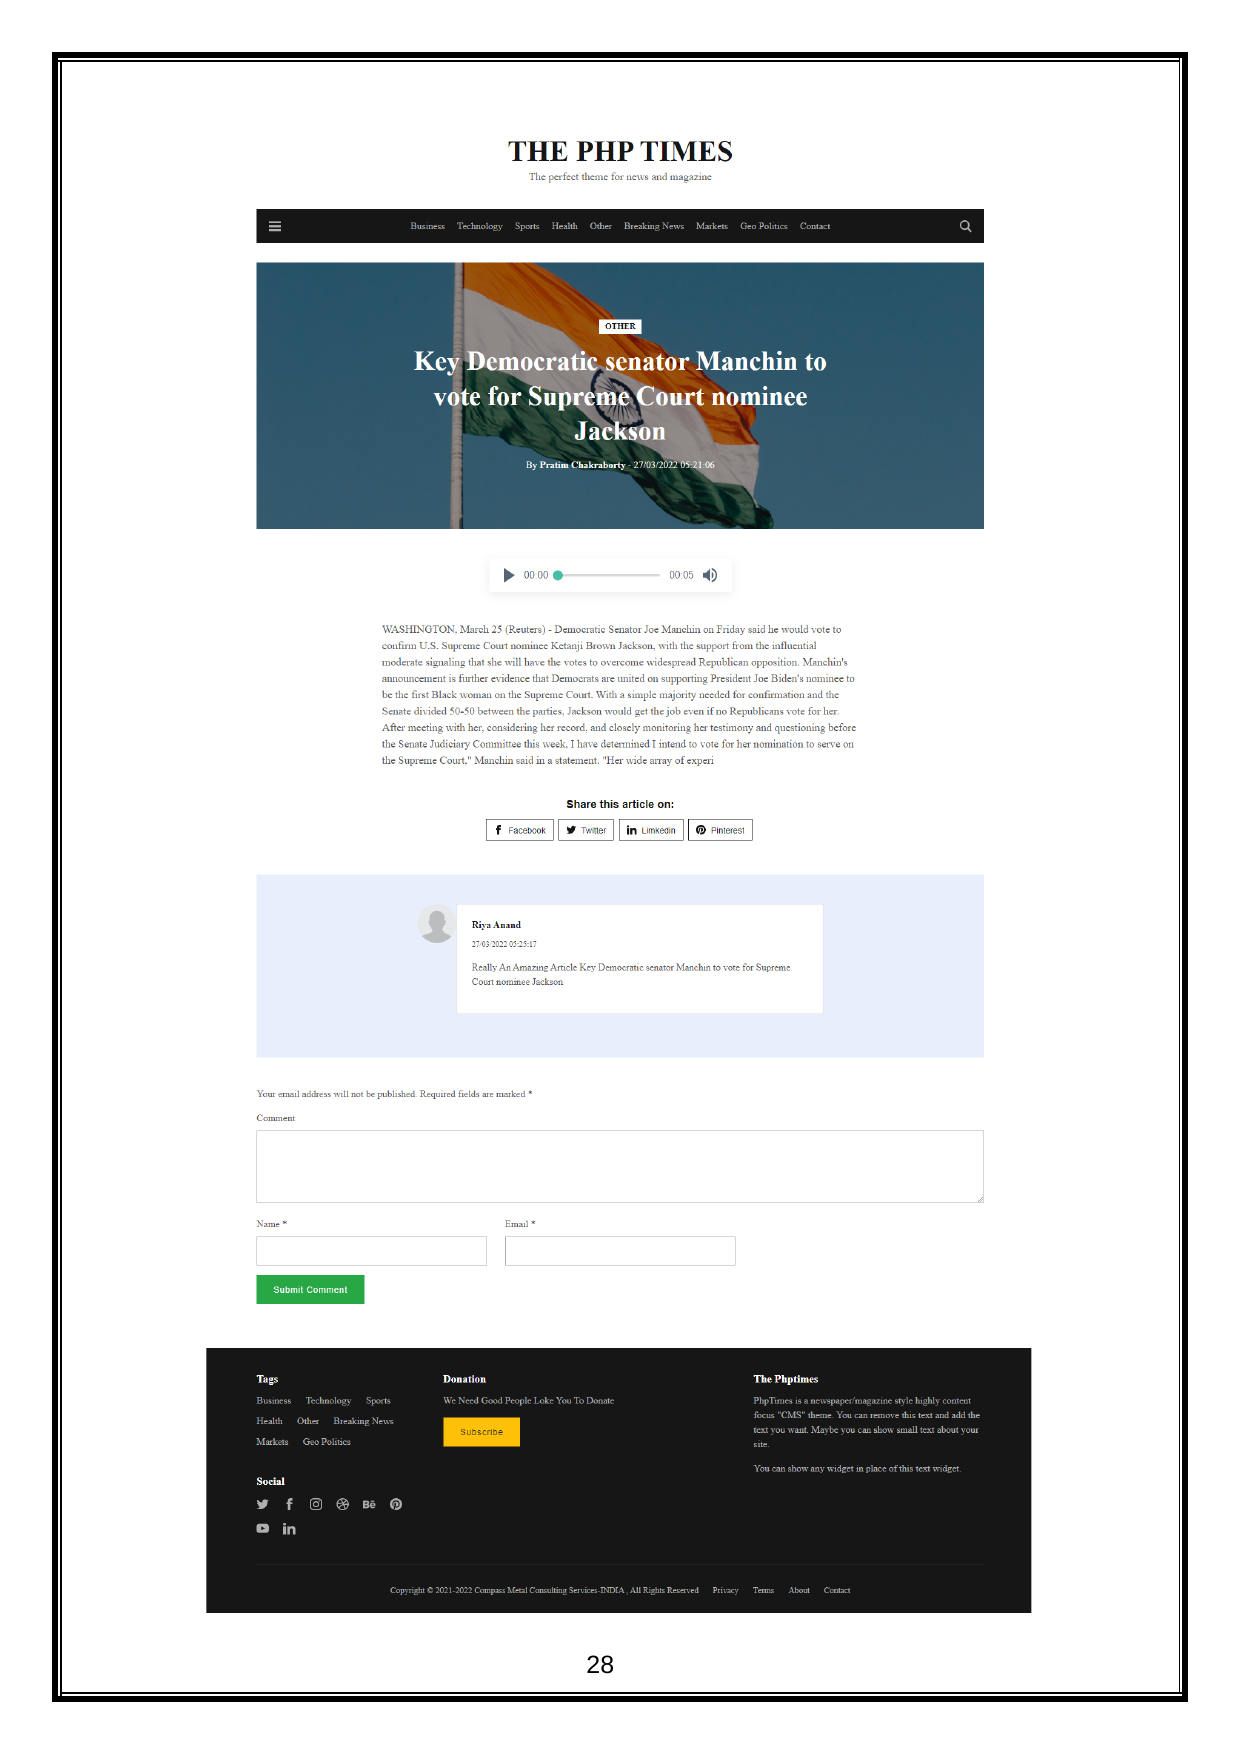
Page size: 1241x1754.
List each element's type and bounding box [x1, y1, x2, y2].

picture [206, 109, 1031, 1610]
